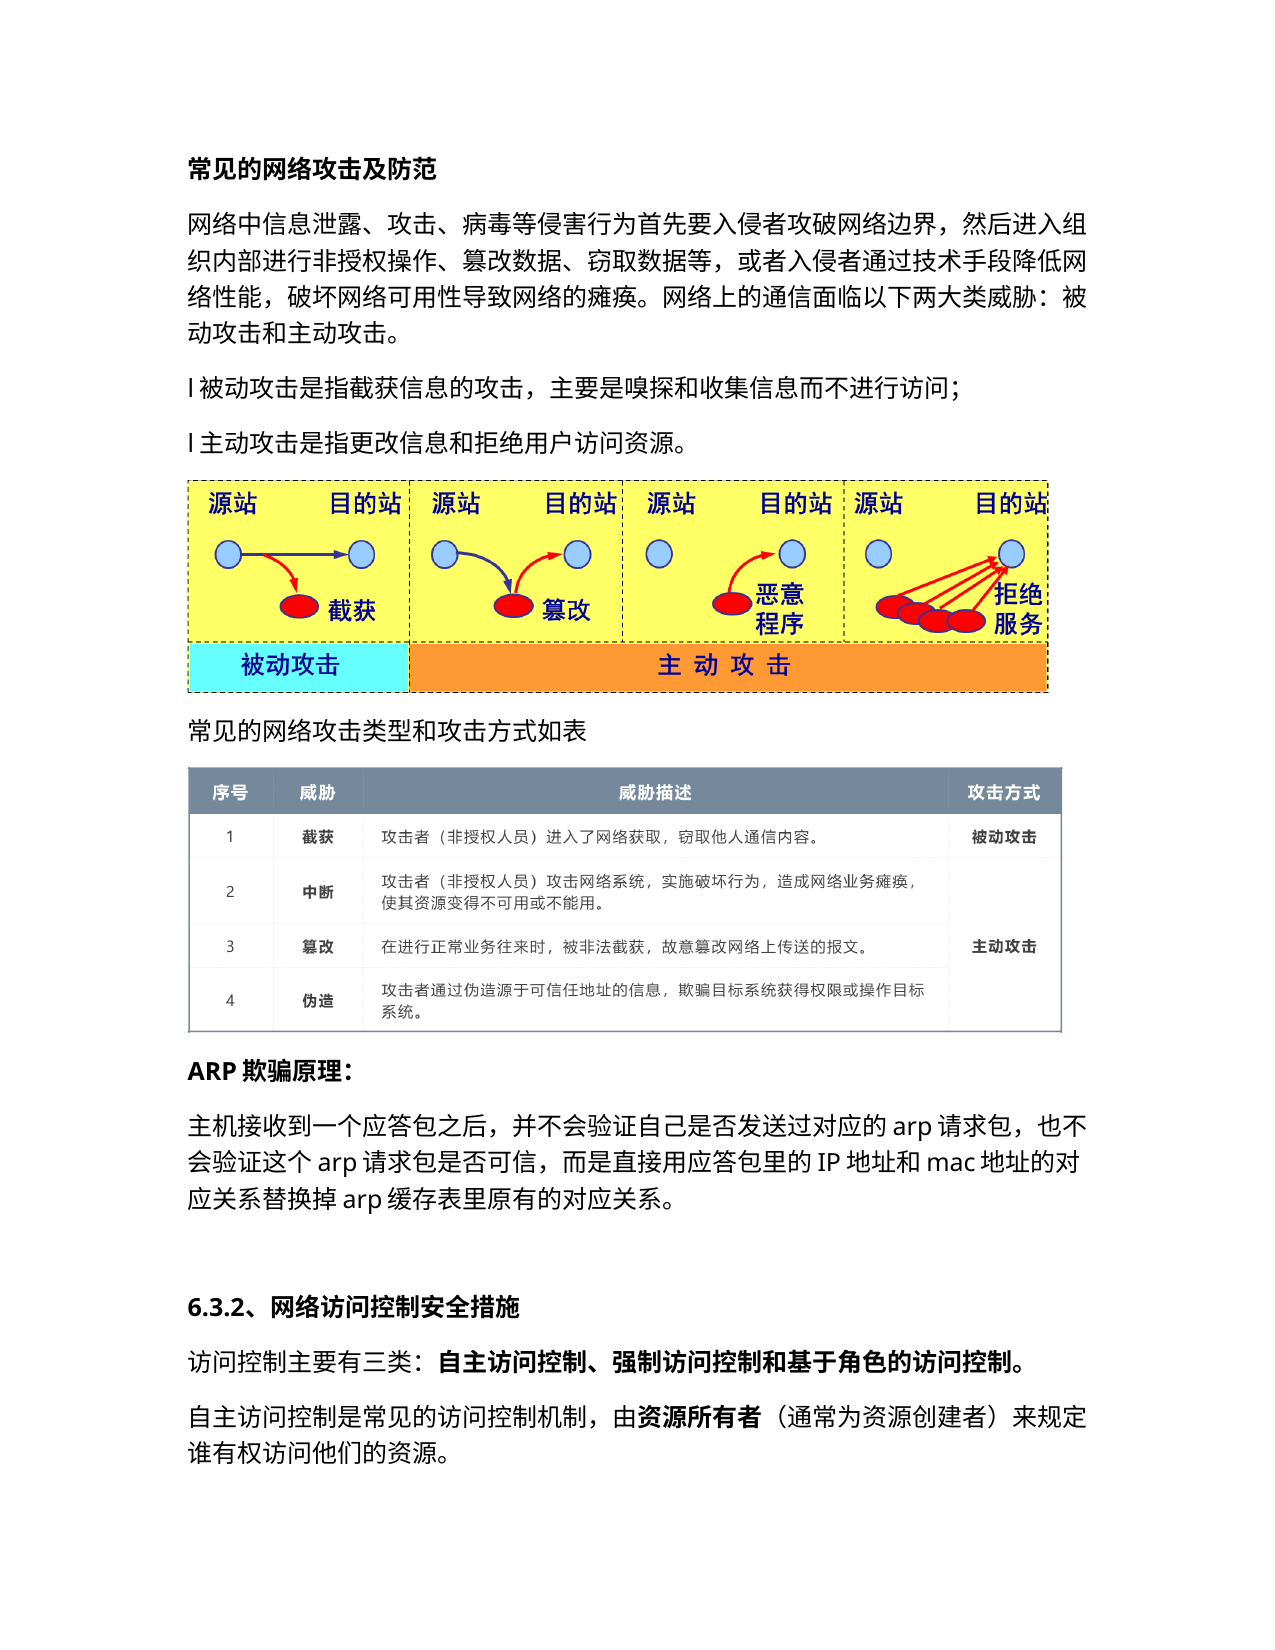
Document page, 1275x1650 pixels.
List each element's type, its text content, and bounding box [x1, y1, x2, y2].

text 常见的网络攻击类型和攻击方式如表 [187, 711, 1087, 747]
text 主机接收到一个应答包之后，并不会验证自己是否发送过对应的arp请求包，也不会验证这个arp请求包是否可信，而是直接用应答包里的IP地址和mac地址的对应关系替换掉arp缓存表里原有的对应关系。 [187, 1107, 1087, 1215]
text l被动攻击是指截获信息的攻击，主要是嗅探和收集信息而不进行访问； [187, 369, 1087, 405]
picture [187, 766, 1063, 1033]
text 访问控制主要有三类：自主访问控制、强制访问控制和基于角色的访问控制。 [187, 1342, 1087, 1378]
text l主动攻击是指更改信息和拒绝用户访问资源。 [187, 424, 1087, 460]
text 常见的网络攻击及防范 [187, 150, 1087, 186]
text 网络中信息泄露、攻击、病毒等侵害行为首先要入侵者攻破网络边界，然后进入组织内部进行非授权操作、篡改数据、窃取数据等，或者入侵者通过技术手段降低网络性能，破坏网络可用性导致网络的瘫痪。网络上的通信面临以下两大类威胁：被动攻击和主动攻击。 [187, 205, 1087, 350]
text 自主访问控制是常见的访问控制机制，由资源所有者（通常为资源创建者）来规定谁有权访问他们的资源。 [187, 1397, 1087, 1469]
text ARP欺骗原理： [187, 1052, 1087, 1088]
text 6.3.2、网络访问控制安全措施 [187, 1287, 1087, 1323]
picture [187, 478, 1063, 693]
